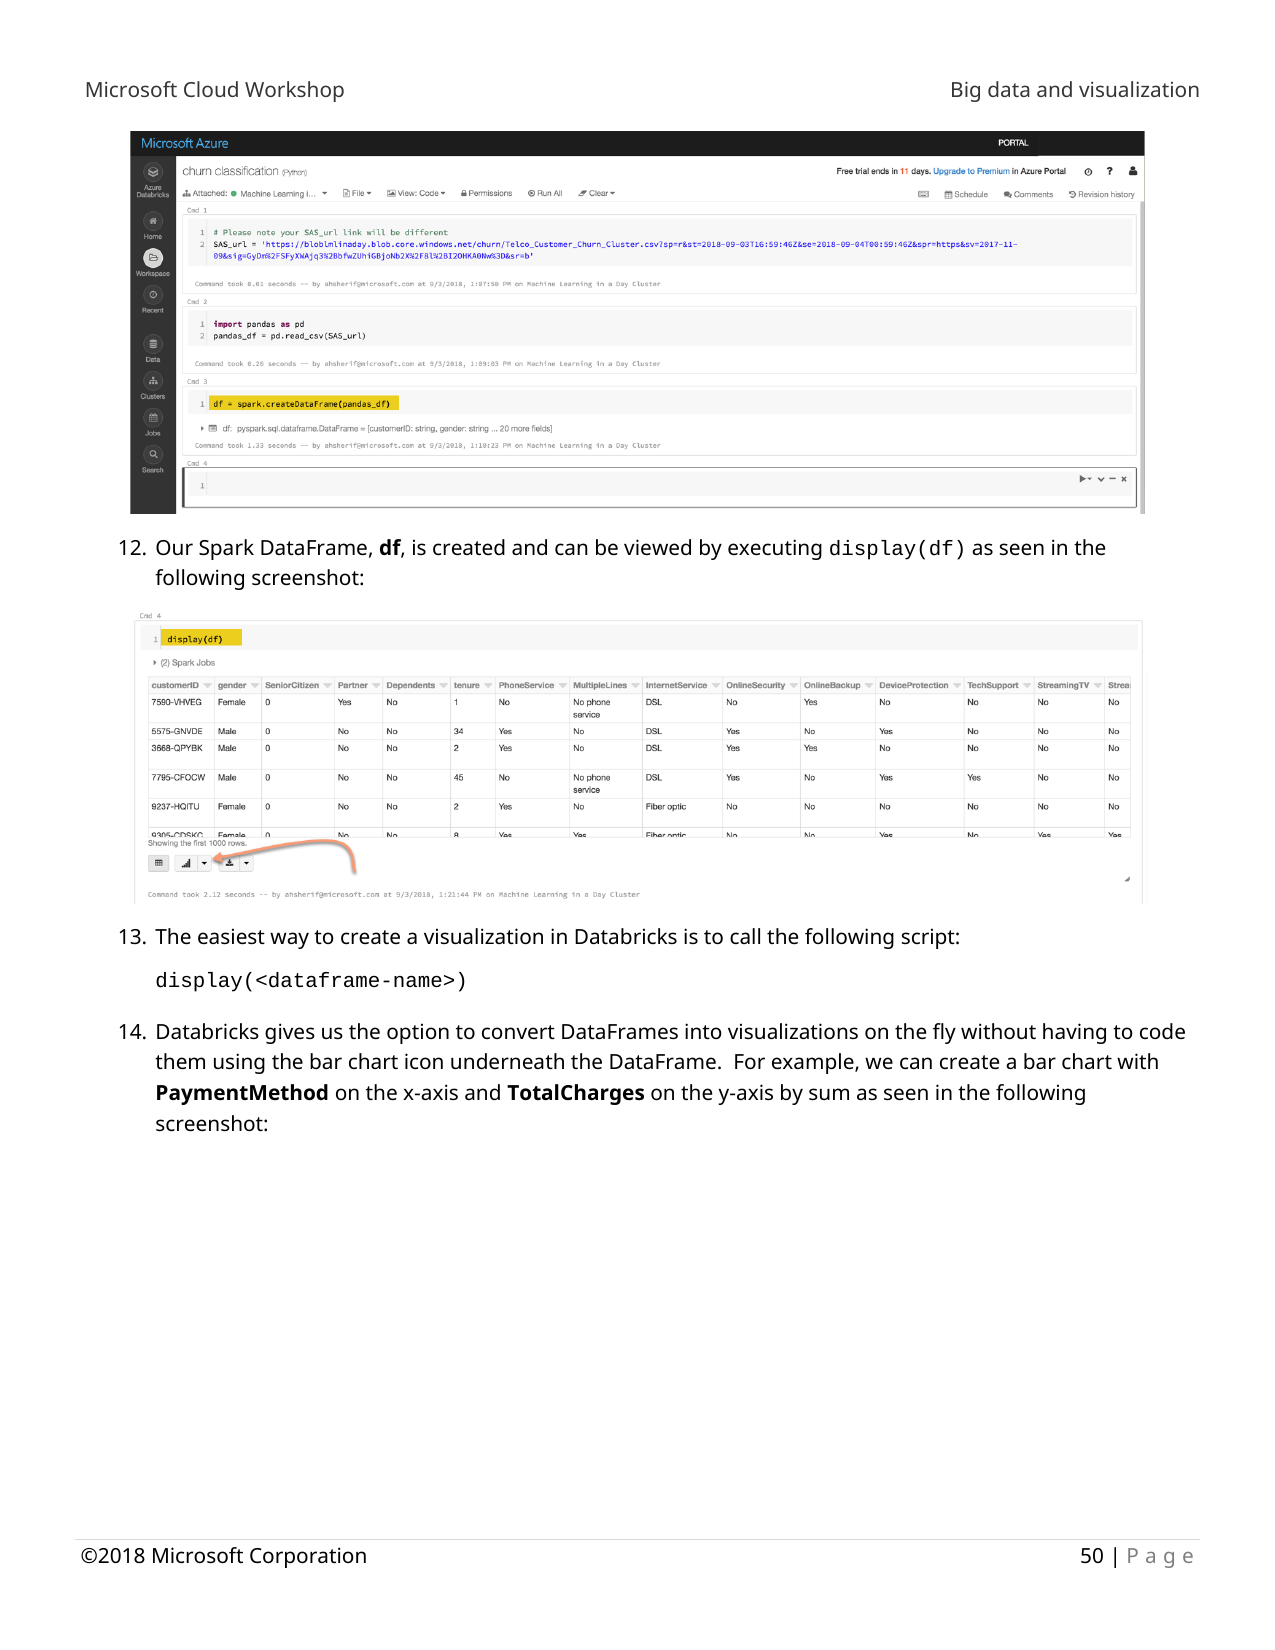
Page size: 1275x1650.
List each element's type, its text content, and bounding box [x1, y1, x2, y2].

picture [130, 131, 1145, 514]
text display(<dataframe-name>) [75, 969, 1200, 993]
picture [128, 610, 1147, 904]
list Our Spark DataFrame, df, is created and can be viewed by executing display(df) as seen in the following screenshot: [118, 533, 1200, 592]
list Databricks gives us the option to convert DataFrames into visualizations on the fly without having to code them using the bar chart icon underneath the DataFrame. For example, we can create a bar chart with PaymentMethod on the x-axis and TotalCharges on the y-axis by sum as seen in the following screenshot: [118, 1017, 1200, 1137]
list The easiest way to create a visualization in Databricks is to call the following script: [118, 922, 1200, 951]
